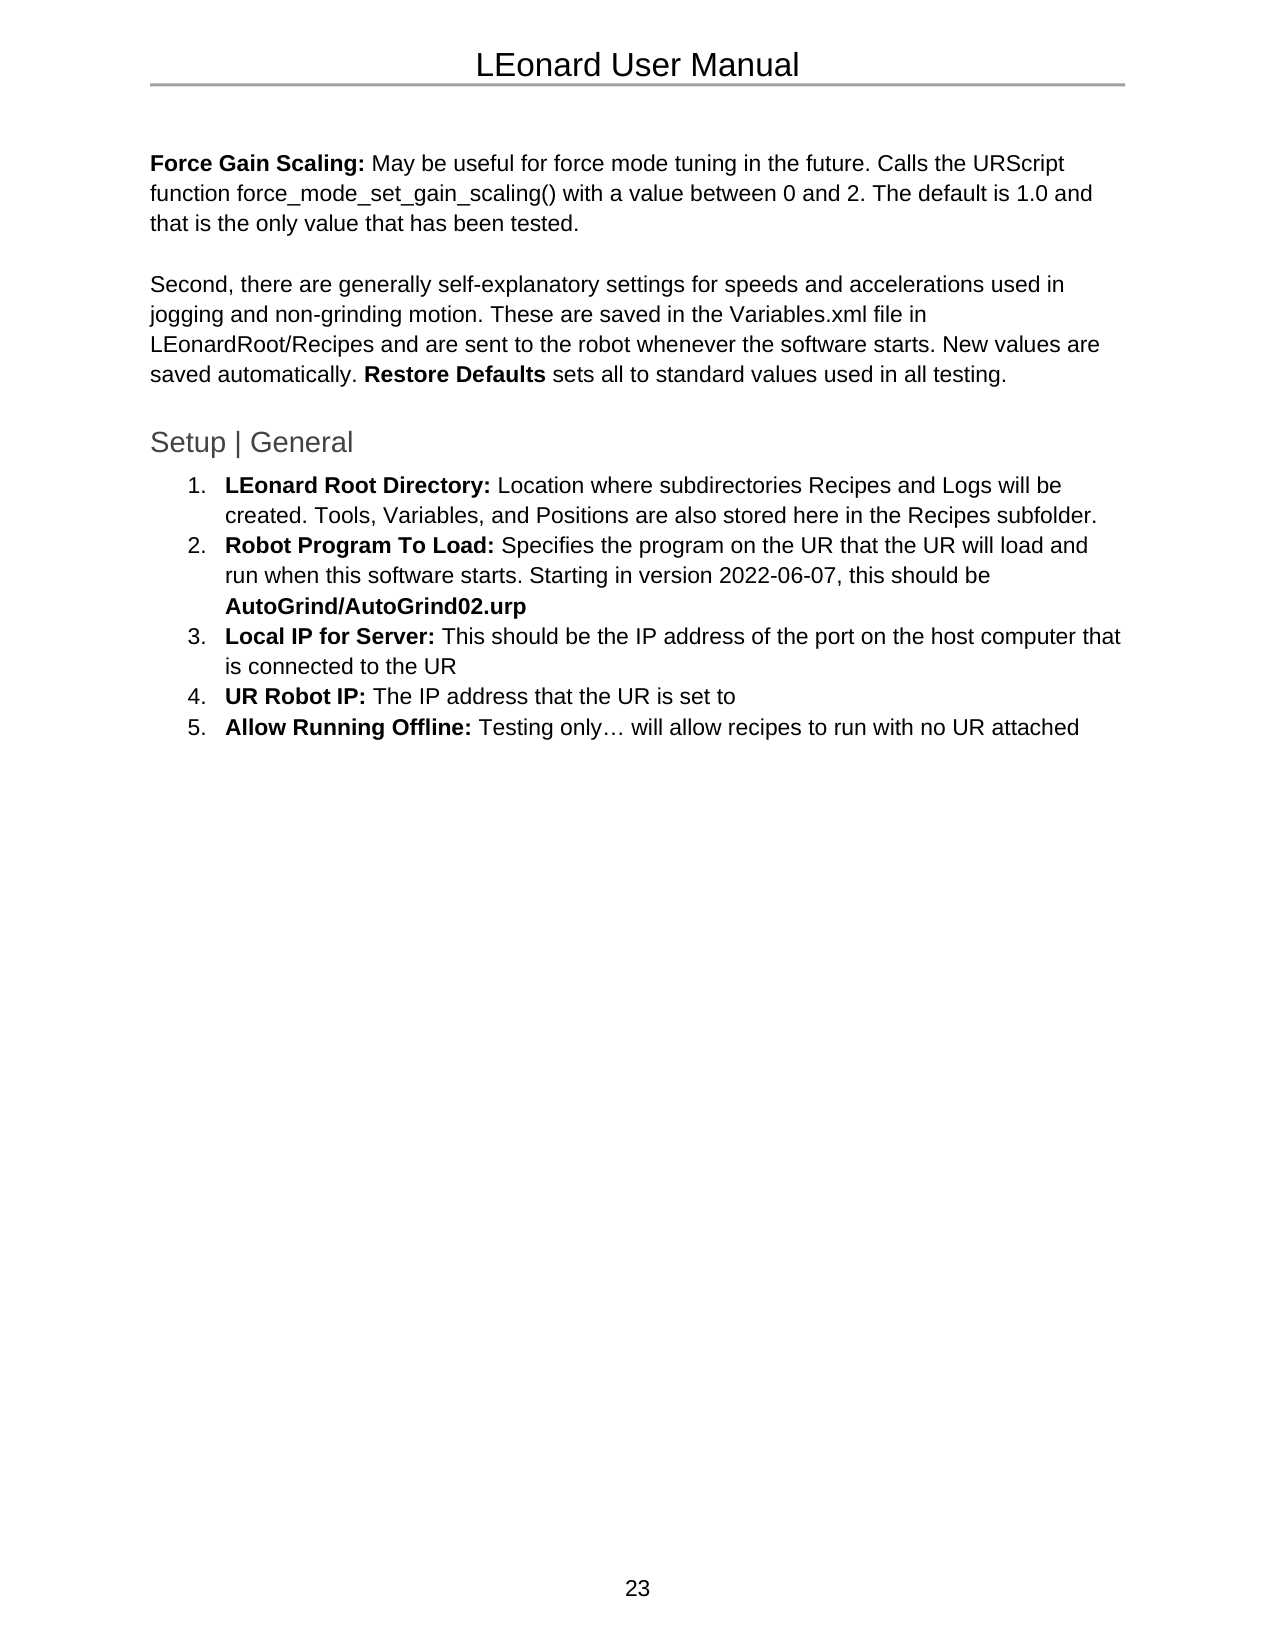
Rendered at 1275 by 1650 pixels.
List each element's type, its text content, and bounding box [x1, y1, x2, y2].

text Second, there are generally self-explanatory settings for speeds and accelerations used in jogging and non-grinding motion. These are saved in the Variables.xml file in LEonardRoot/Recipes and are sent to the robot whenever the software starts. New values are saved automatically. Restore Defaults sets all to standard values used in all testing. [150, 271, 1125, 388]
list UR Robot IP: The IP address that the UR is set to [187, 683, 1125, 710]
text Force Gain Scaling: May be useful for force mode tuning in the future. Calls the URScript function force_mode_set_gain_scaling() with a value between 0 and 2. The default is 1.0 and that is the only value that has been tested. [150, 150, 1125, 237]
subtitle Setup | General [150, 425, 1125, 458]
list LEonard Root Directory: Location where subdirectories Recipes and Logs will be created. Tools, Variables, and Positions are also stored here in the Recipes subfolder. [187, 472, 1125, 528]
list Local IP for Server: This should be the IP address of the port on the host computer that is connected to the UR [187, 623, 1125, 679]
list Robot Program To Load: Specifies the program on the UR that the UR will load and run when this software starts. Starting in version 2022-06-07, this should be AutoGrind/AutoGrind02.urp [187, 532, 1125, 619]
list Allow Running Offline: Testing only… will allow recipes to run with no UR attached [187, 713, 1125, 740]
